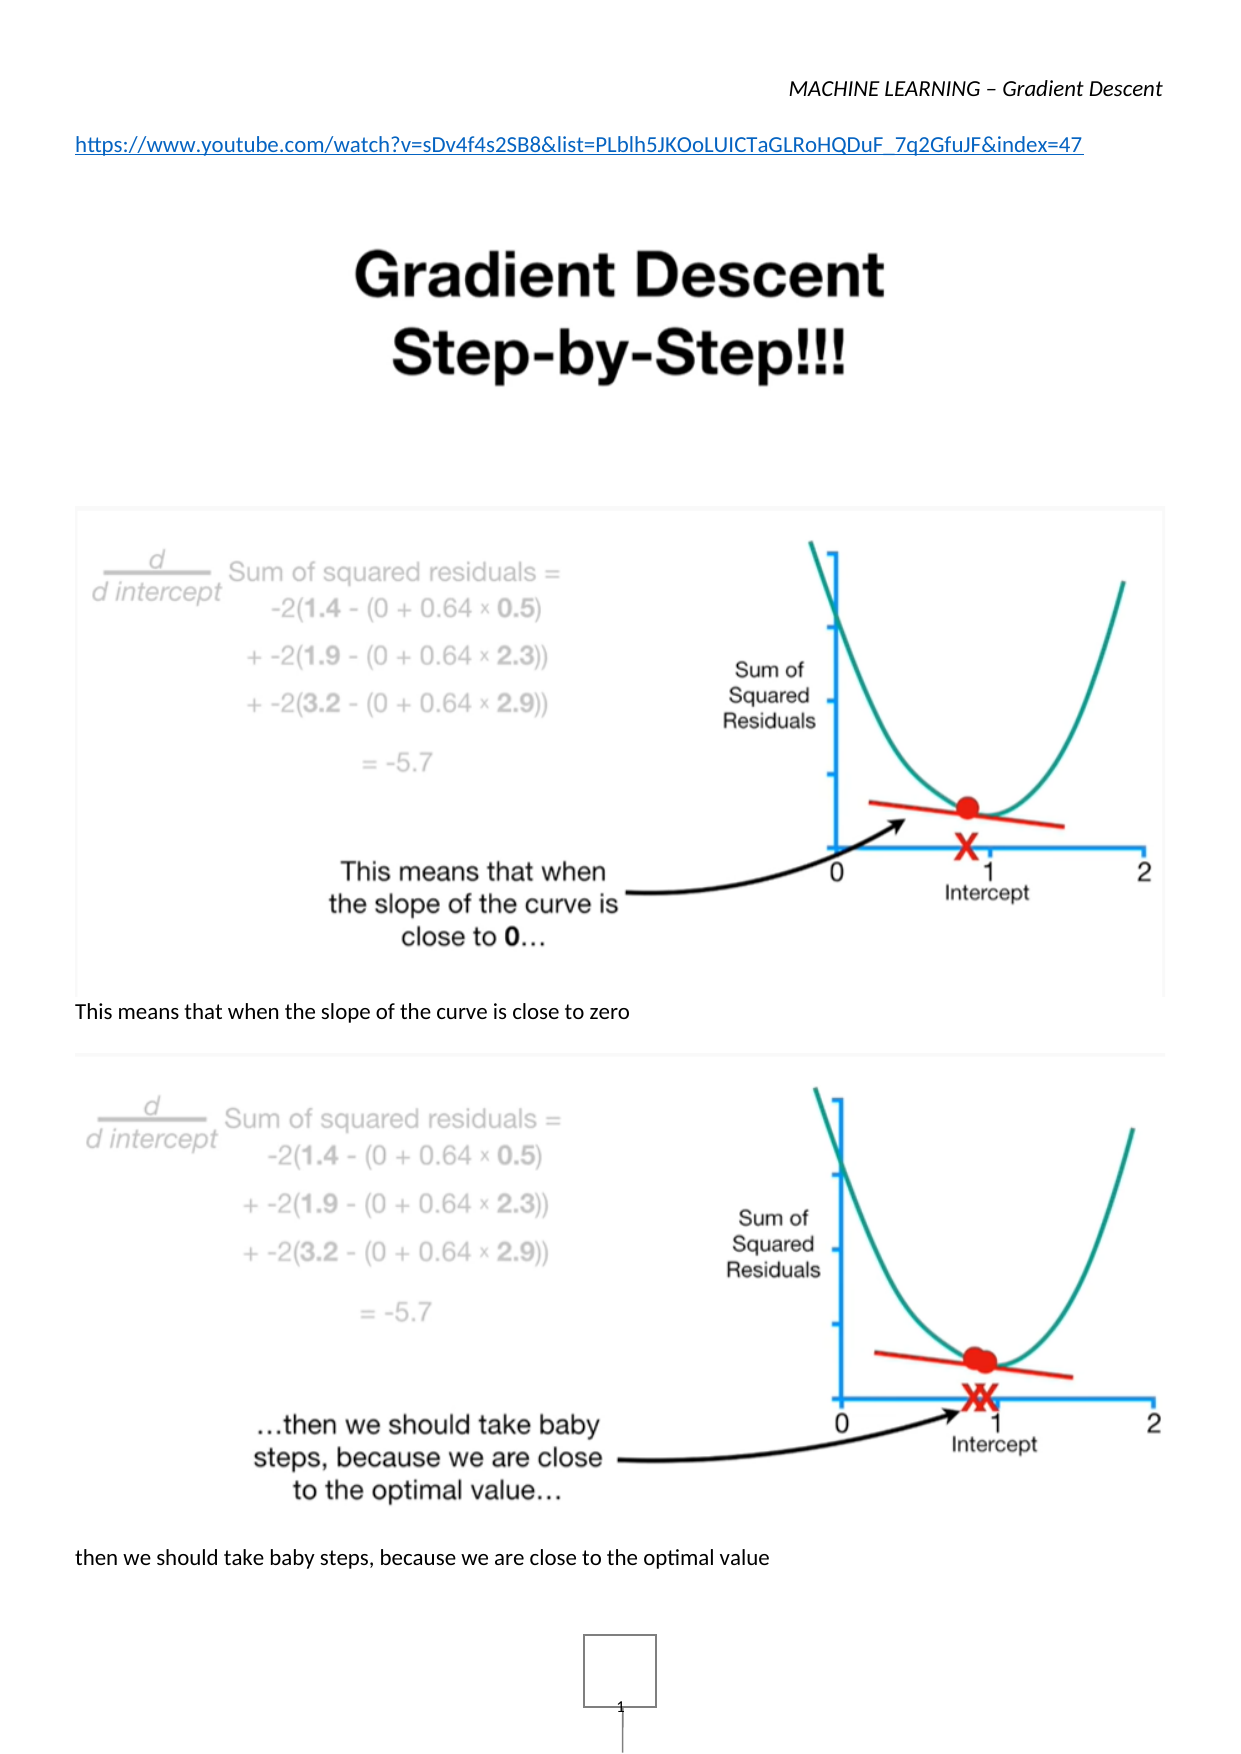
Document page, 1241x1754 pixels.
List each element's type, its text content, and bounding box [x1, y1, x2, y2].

picture [75, 506, 1166, 997]
text https://www.youtube.com/watch?v=sDv4f4s2SB8&list=PLblh5JKOoLUICTaGLRoHQDuF_7q2GfuJF&index=47 [75, 130, 1165, 158]
picture [75, 1053, 1166, 1544]
text then we should take baby steps, because we are close to the optimal value [75, 1544, 1165, 1571]
text This means that when the slope of the curve is close to zero [75, 997, 1165, 1025]
picture [75, 185, 1166, 479]
